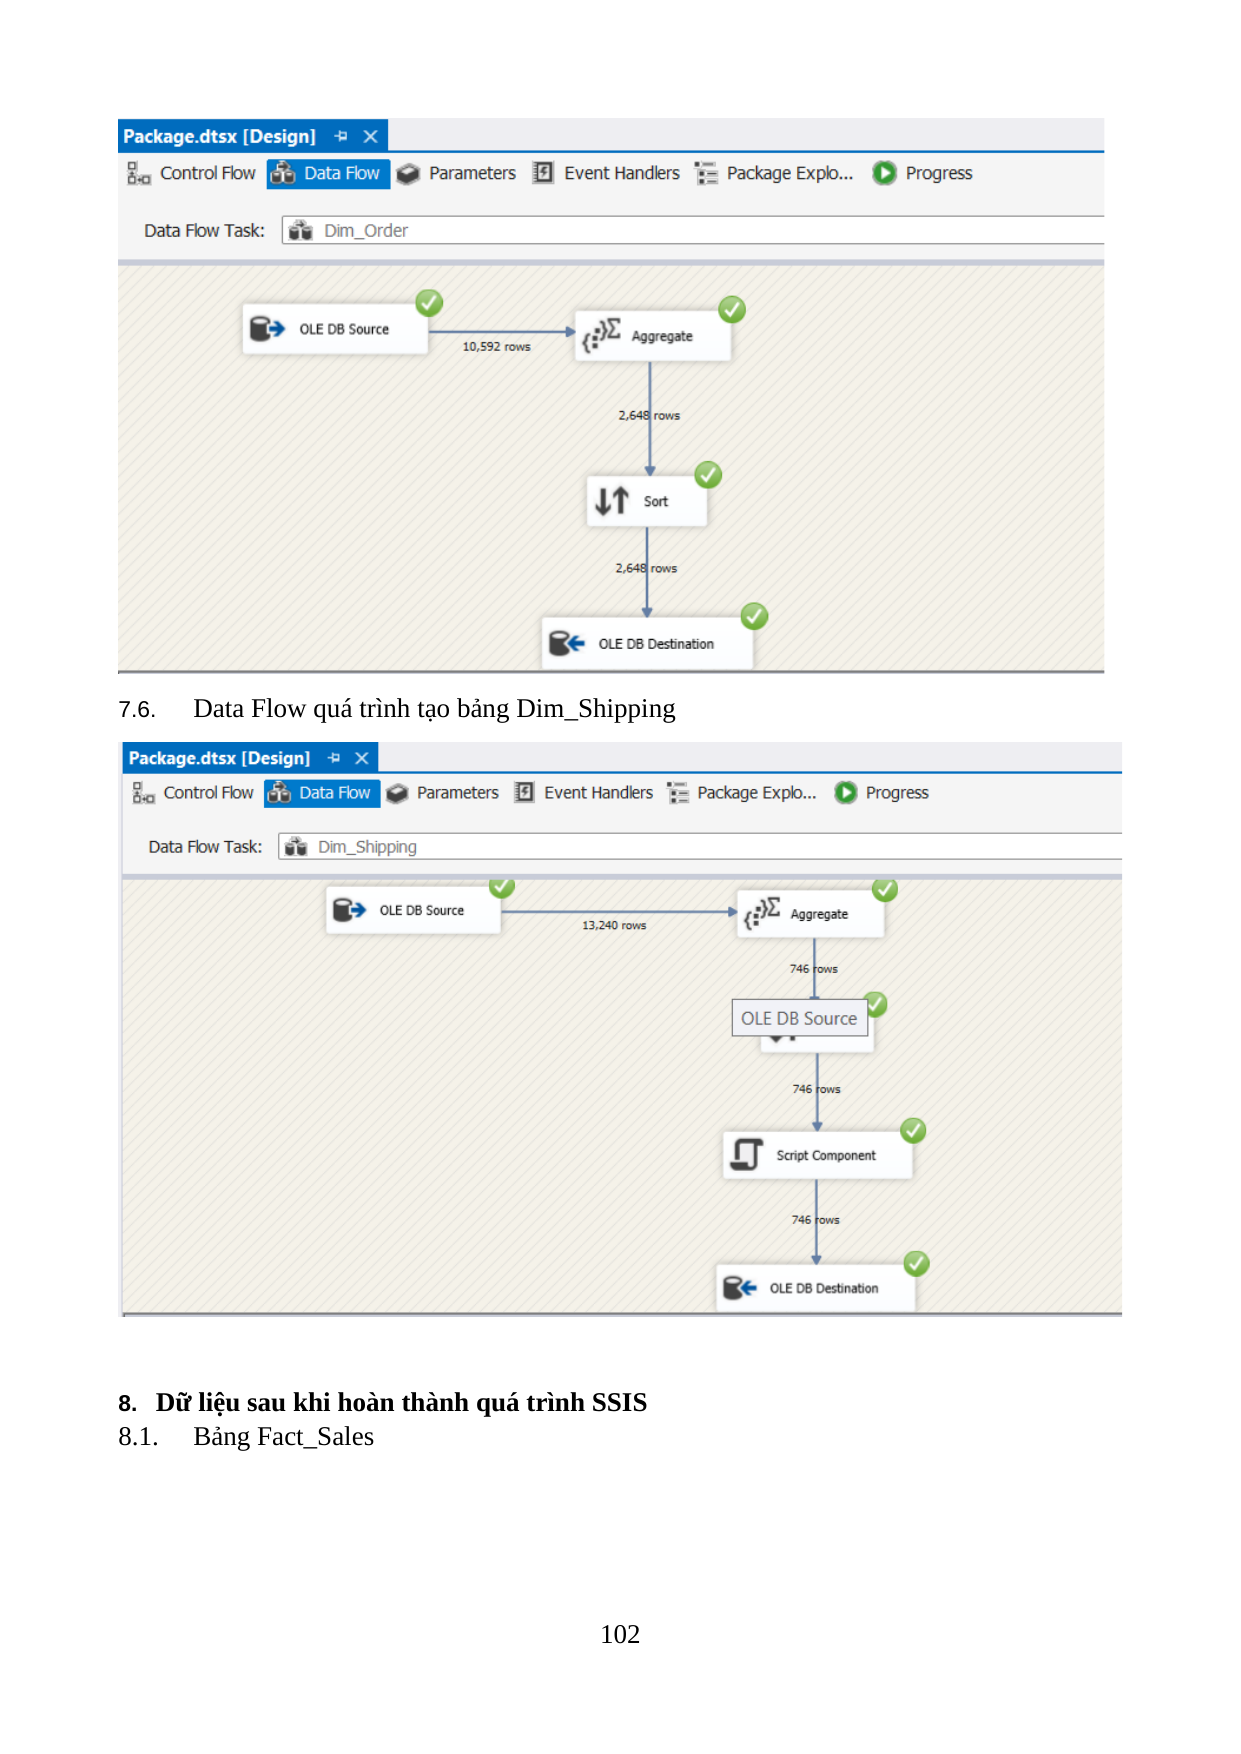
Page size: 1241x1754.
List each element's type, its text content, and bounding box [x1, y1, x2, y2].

list Dữ liệu sau khi hoàn thành quá trình SSIS [118, 1386, 1122, 1417]
picture [118, 742, 1123, 1317]
list Data Flow quá trình tạo bảng Dim_Shipping [118, 692, 1122, 723]
picture [118, 118, 1105, 674]
list Bảng Fact_Sales [118, 1420, 1122, 1451]
